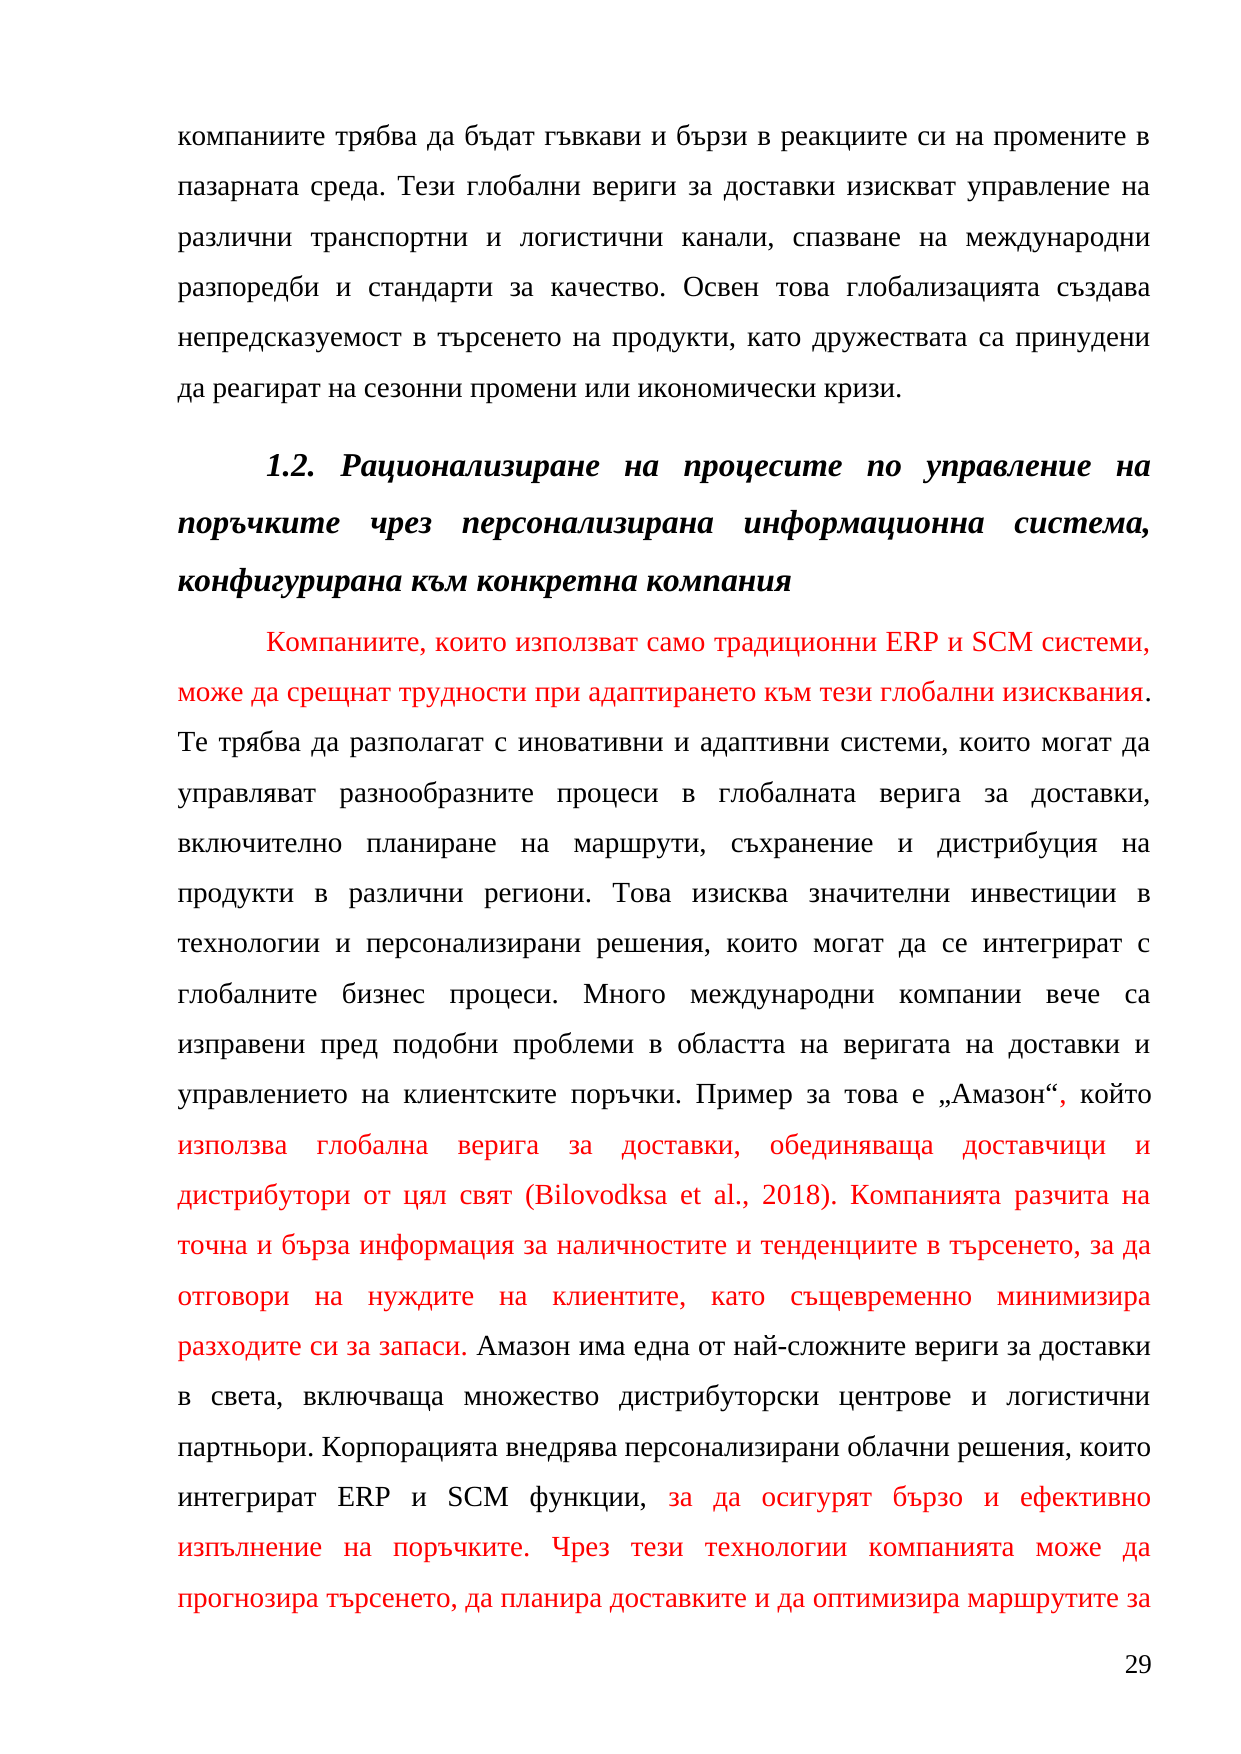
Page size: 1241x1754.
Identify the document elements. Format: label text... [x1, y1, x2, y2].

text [177, 624, 1152, 1613]
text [177, 118, 1152, 403]
subtitle 1.2. Рационализиране на процесите по управление на поръчките чрез персонализирана информационна система, конфигурирана към конкретна компания [177, 445, 1152, 598]
